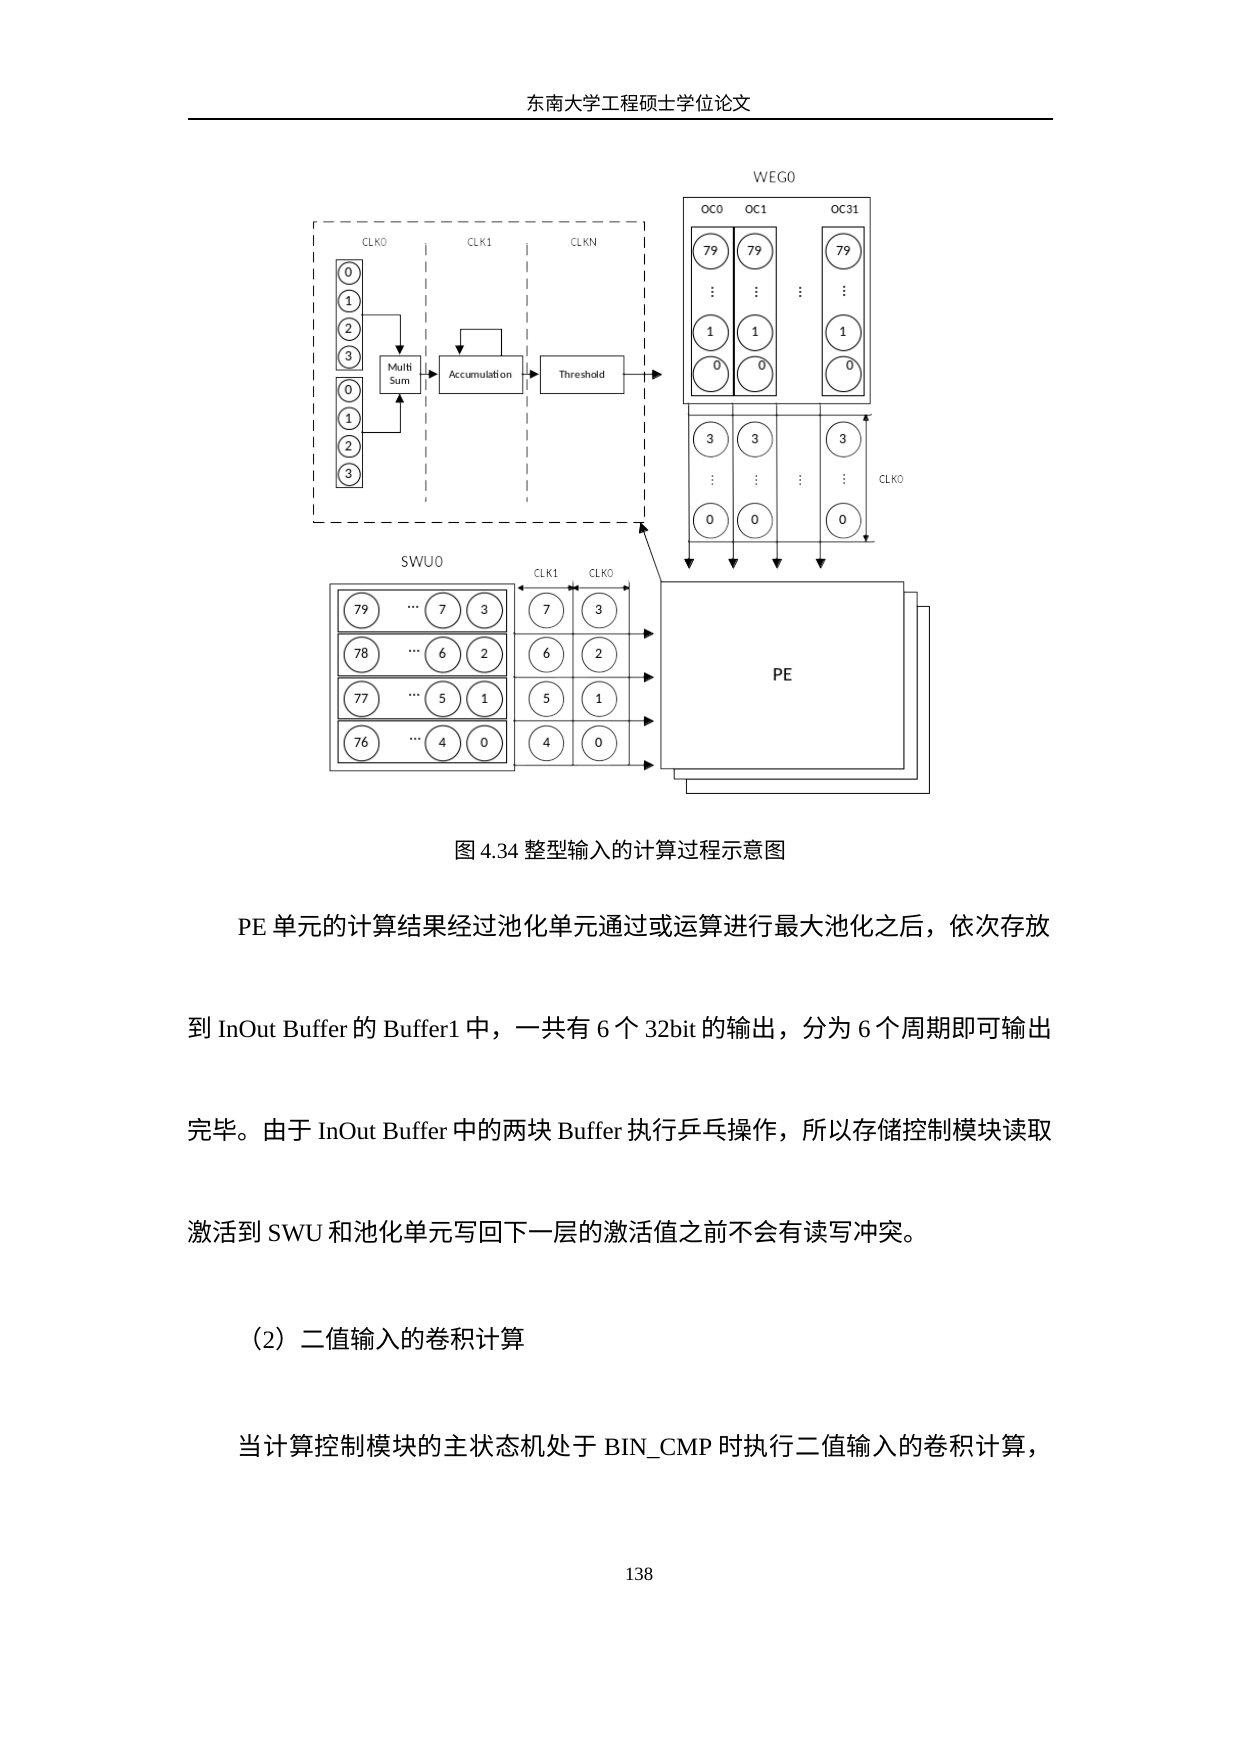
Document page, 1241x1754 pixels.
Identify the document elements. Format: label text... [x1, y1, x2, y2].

text PE单元的计算结果经过池化单元通过或运算进行最大池化之后，依次存放到InOut Buffer的Buffer1中，一共有6个32bit的输出，分为6个周期即可输出完毕。由于InOut Buffer中的两块Buffer执行乒乓操作，所以存储控制模块读取激活到SWU和池化单元写回下一层的激活值之前不会有读写冲突。 [187, 891, 1053, 1264]
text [187, 1410, 1053, 1478]
text 图4.34 整型输入的计算过程示意图 [187, 832, 1053, 866]
text （2）二值输入的卷积计算 [187, 1303, 1053, 1371]
